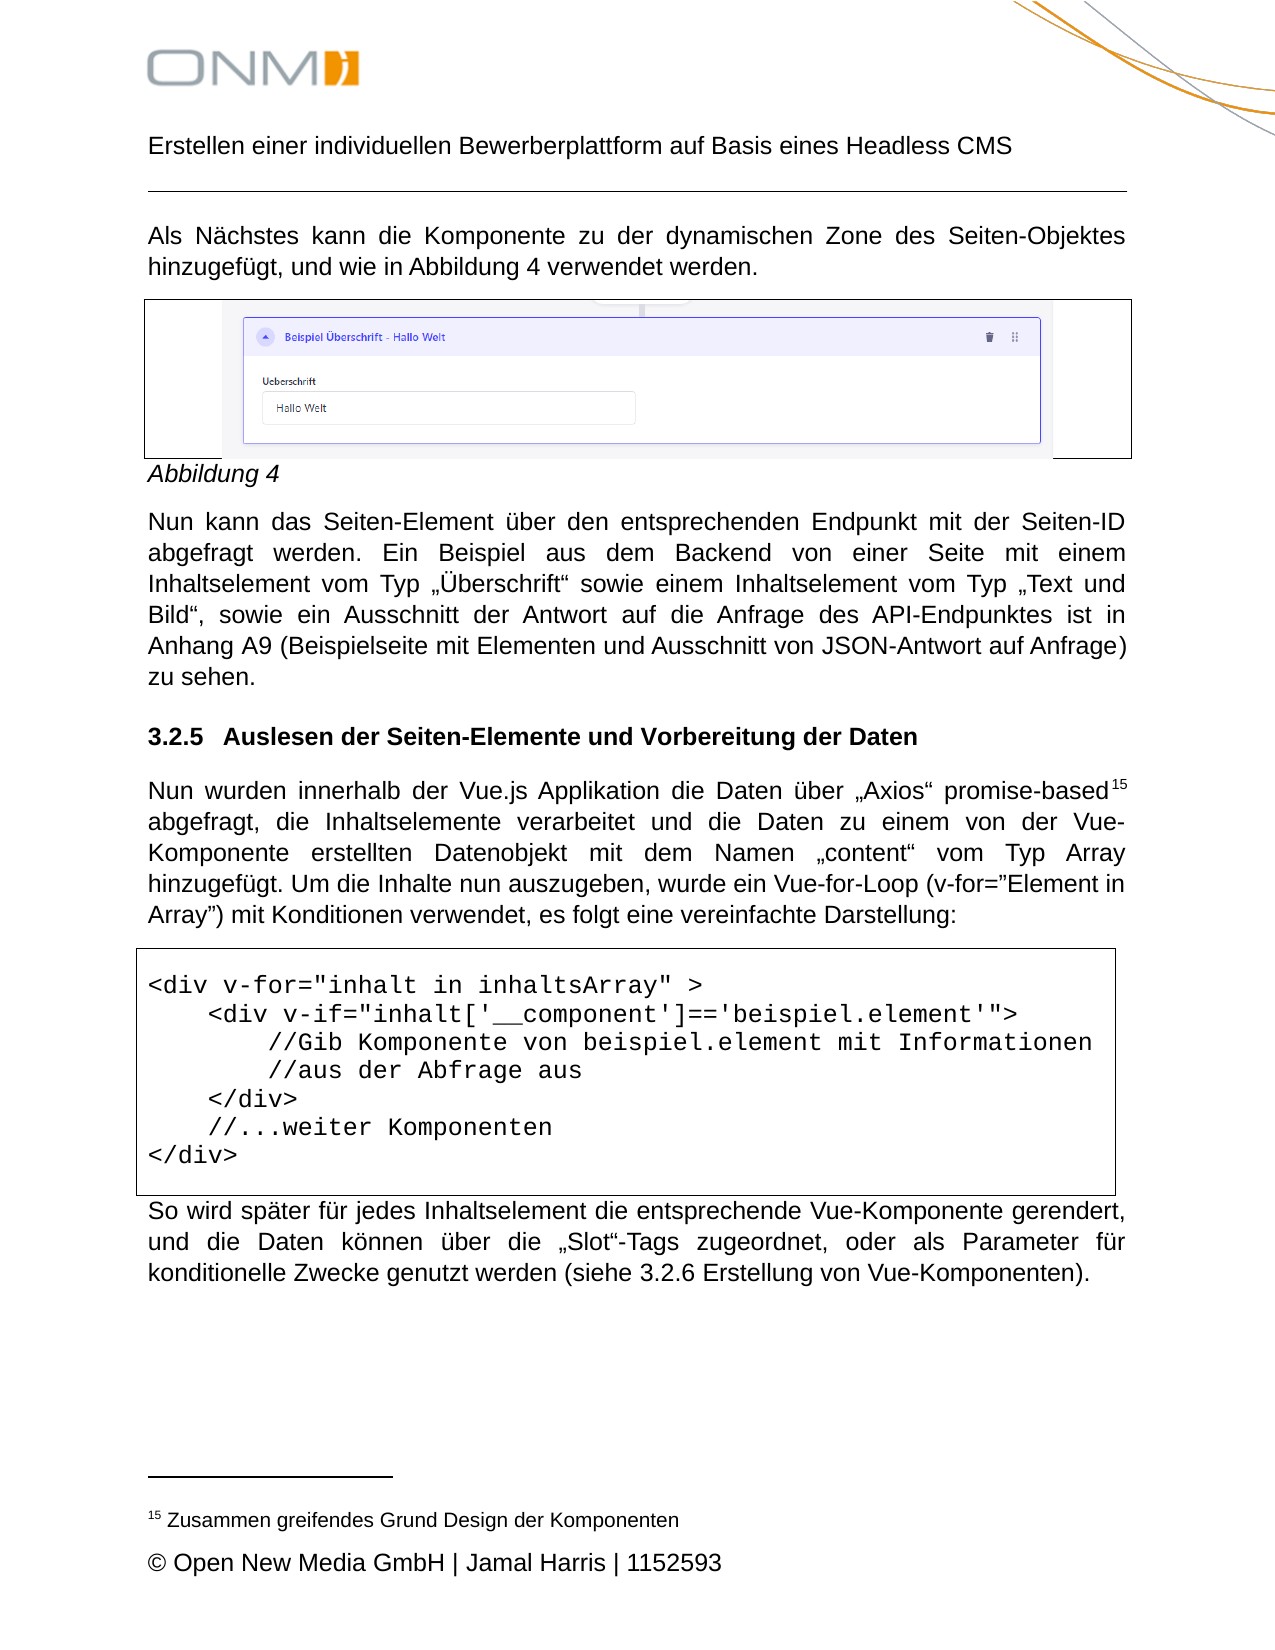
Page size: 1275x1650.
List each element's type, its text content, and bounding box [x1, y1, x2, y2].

table_header [145, 300, 221, 458]
picture [116, 0, 413, 104]
table_header <div v-for="inhalt in inhaltsArray" > <div v-if="inhalt['__component']=='beispiel.element'"> //Gib Komponente von beispiel.element mit Informationen //aus der Abfrage aus </div> //...weiter Komponenten </div> [137, 949, 1115, 1195]
text Als Nächstes kann die Komponente zu der dynamischen Zone des Seiten-Objektes hinzugefügt, und wie in Abbildung 4 verwendet werden. [148, 221, 1127, 280]
subtitle Auslesen der Seiten-Elemente und Vorbereitung der Daten [148, 722, 1127, 751]
picture [221, 300, 1054, 459]
picture [1000, 1, 1275, 147]
table_header [1054, 300, 1131, 458]
text Nun kann das Seiten-Element über den entsprechenden Endpunkt mit der Seiten-ID abgefragt werden. Ein Beispiel aus dem Backend von einer Seite mit einem Inhaltselement vom Typ „Überschrift“ sowie einem Inhaltselement vom Typ „Text und Bild“, sowie ein Ausschnitt der Antwort auf die Anfrage des API-Endpunktes ist in Anhang A9 (Beispielseite mit Elementen und Ausschnitt von JSON-Antwort auf Anfrage) zu sehen. [148, 507, 1127, 691]
text So wird später für jedes Inhaltselement die entsprechende Vue-Komponente gerendert, und die Daten können über die „Slot“-Tags zugeordnet, oder als Parameter für konditionelle Zwecke genutzt werden (siehe 3.2.6 Erstellung von Vue-Komponenten). [148, 1196, 1127, 1287]
text Nun wurden innerhalb der Vue.js Applikation die Daten über „Axios“ promise-based abgefragt, die Inhaltselemente verarbeitet und die Daten zu einem von der Vue-Komponente erstellten Datenobjekt mit dem Namen „content“ vom Typ Array hinzugefügt. Um die Inhalte nun auszugeben, wurde ein Vue-for-Loop (v-for=”Element in Array”) mit Konditionen verwendet, es folgt eine vereinfachte Darstellung: [148, 776, 1127, 929]
text Abbildung 4 [148, 459, 1127, 488]
